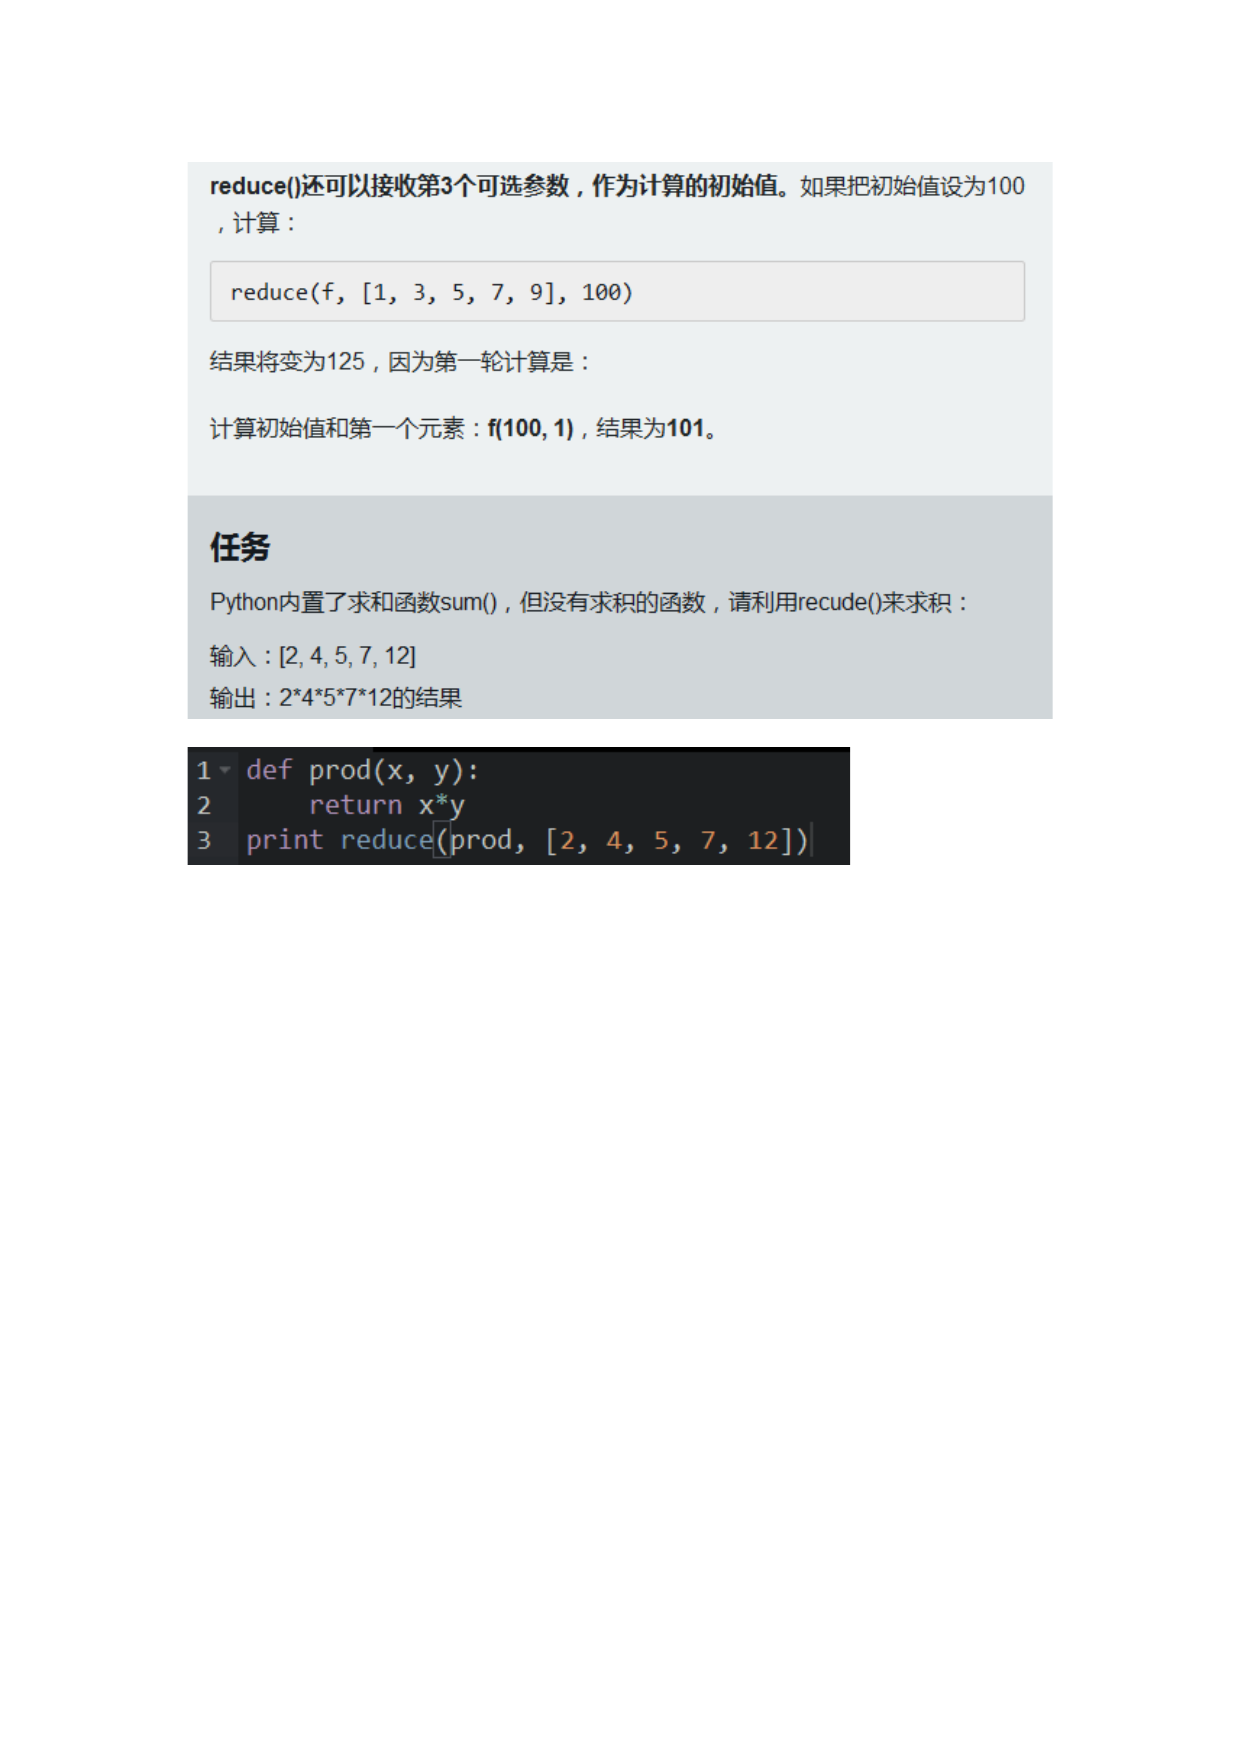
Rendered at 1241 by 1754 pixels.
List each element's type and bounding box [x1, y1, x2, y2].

picture [187, 162, 1053, 719]
picture [187, 747, 851, 865]
